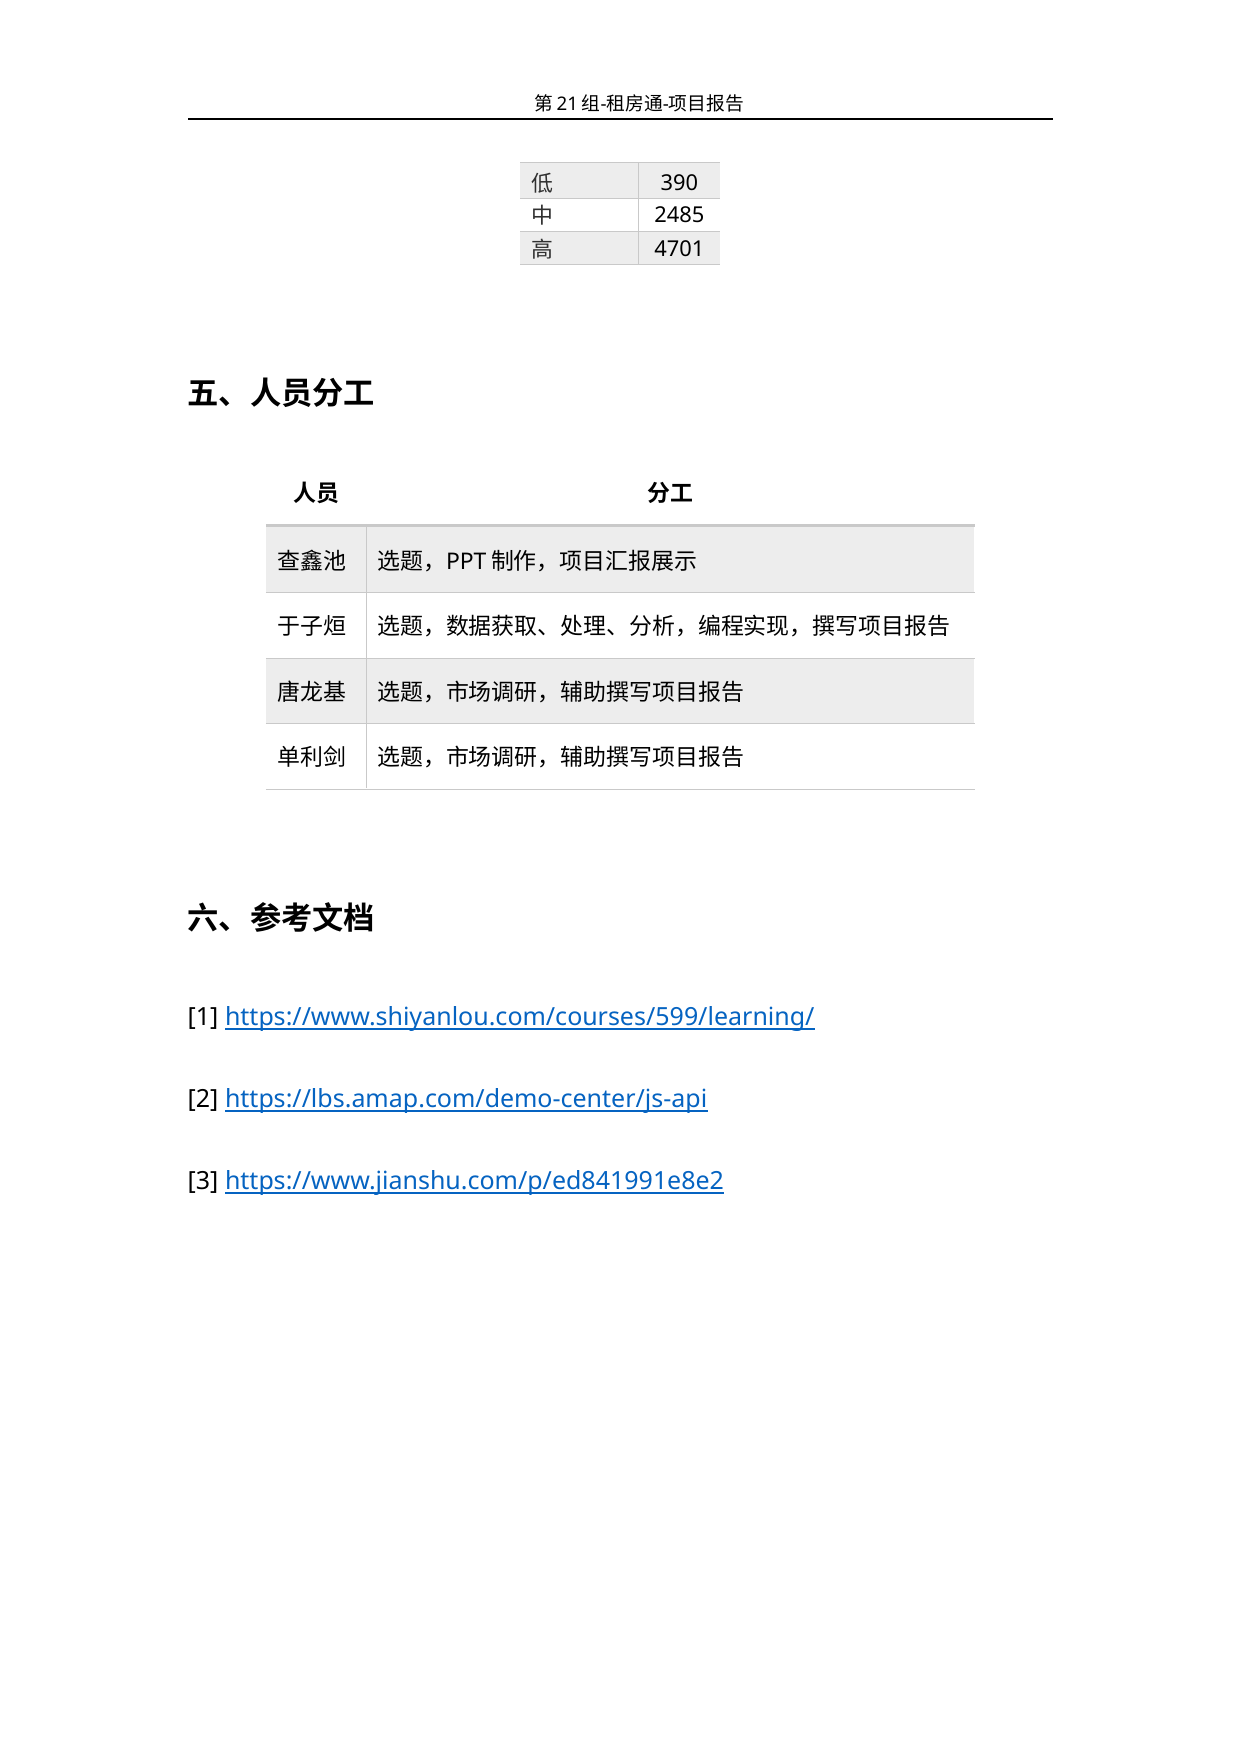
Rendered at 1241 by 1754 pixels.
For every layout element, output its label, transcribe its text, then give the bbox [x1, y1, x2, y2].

table_cell 选题，数据获取、处理、分析，编程实现，撰写项目报告 [367, 593, 974, 657]
text [1] https://www.shiyanlou.com/courses/599/learning/ [187, 983, 1053, 1048]
table_cell 选题，市场调研，辅助撰写项目报告 [367, 724, 974, 788]
table_cell 390 [639, 163, 720, 198]
table_cell 2485 [639, 199, 720, 231]
text [2] https://lbs.amap.com/demo-center/js-api [187, 1066, 1053, 1131]
table_cell 4701 [639, 232, 720, 264]
table_cell 低 [520, 163, 638, 198]
table_header 人员 [266, 459, 366, 524]
table_cell 唐龙基 [266, 659, 366, 723]
table_header 分工 [366, 459, 974, 524]
table_cell 单利剑 [266, 724, 366, 788]
subtitle 六、参考文档 [187, 883, 1053, 948]
table_cell 选题，PPT制作，项目汇报展示 [367, 527, 974, 592]
subtitle 五、人员分工 [187, 359, 1053, 424]
table_cell 高 [520, 232, 638, 264]
table_cell 选题，市场调研，辅助撰写项目报告 [367, 659, 974, 723]
table_cell 中 [520, 199, 638, 231]
table_cell 查鑫池 [266, 527, 366, 592]
table_cell 于子烜 [266, 593, 366, 657]
text [3] https://www.jianshu.com/p/ed841991e8e2 [187, 1147, 1053, 1212]
